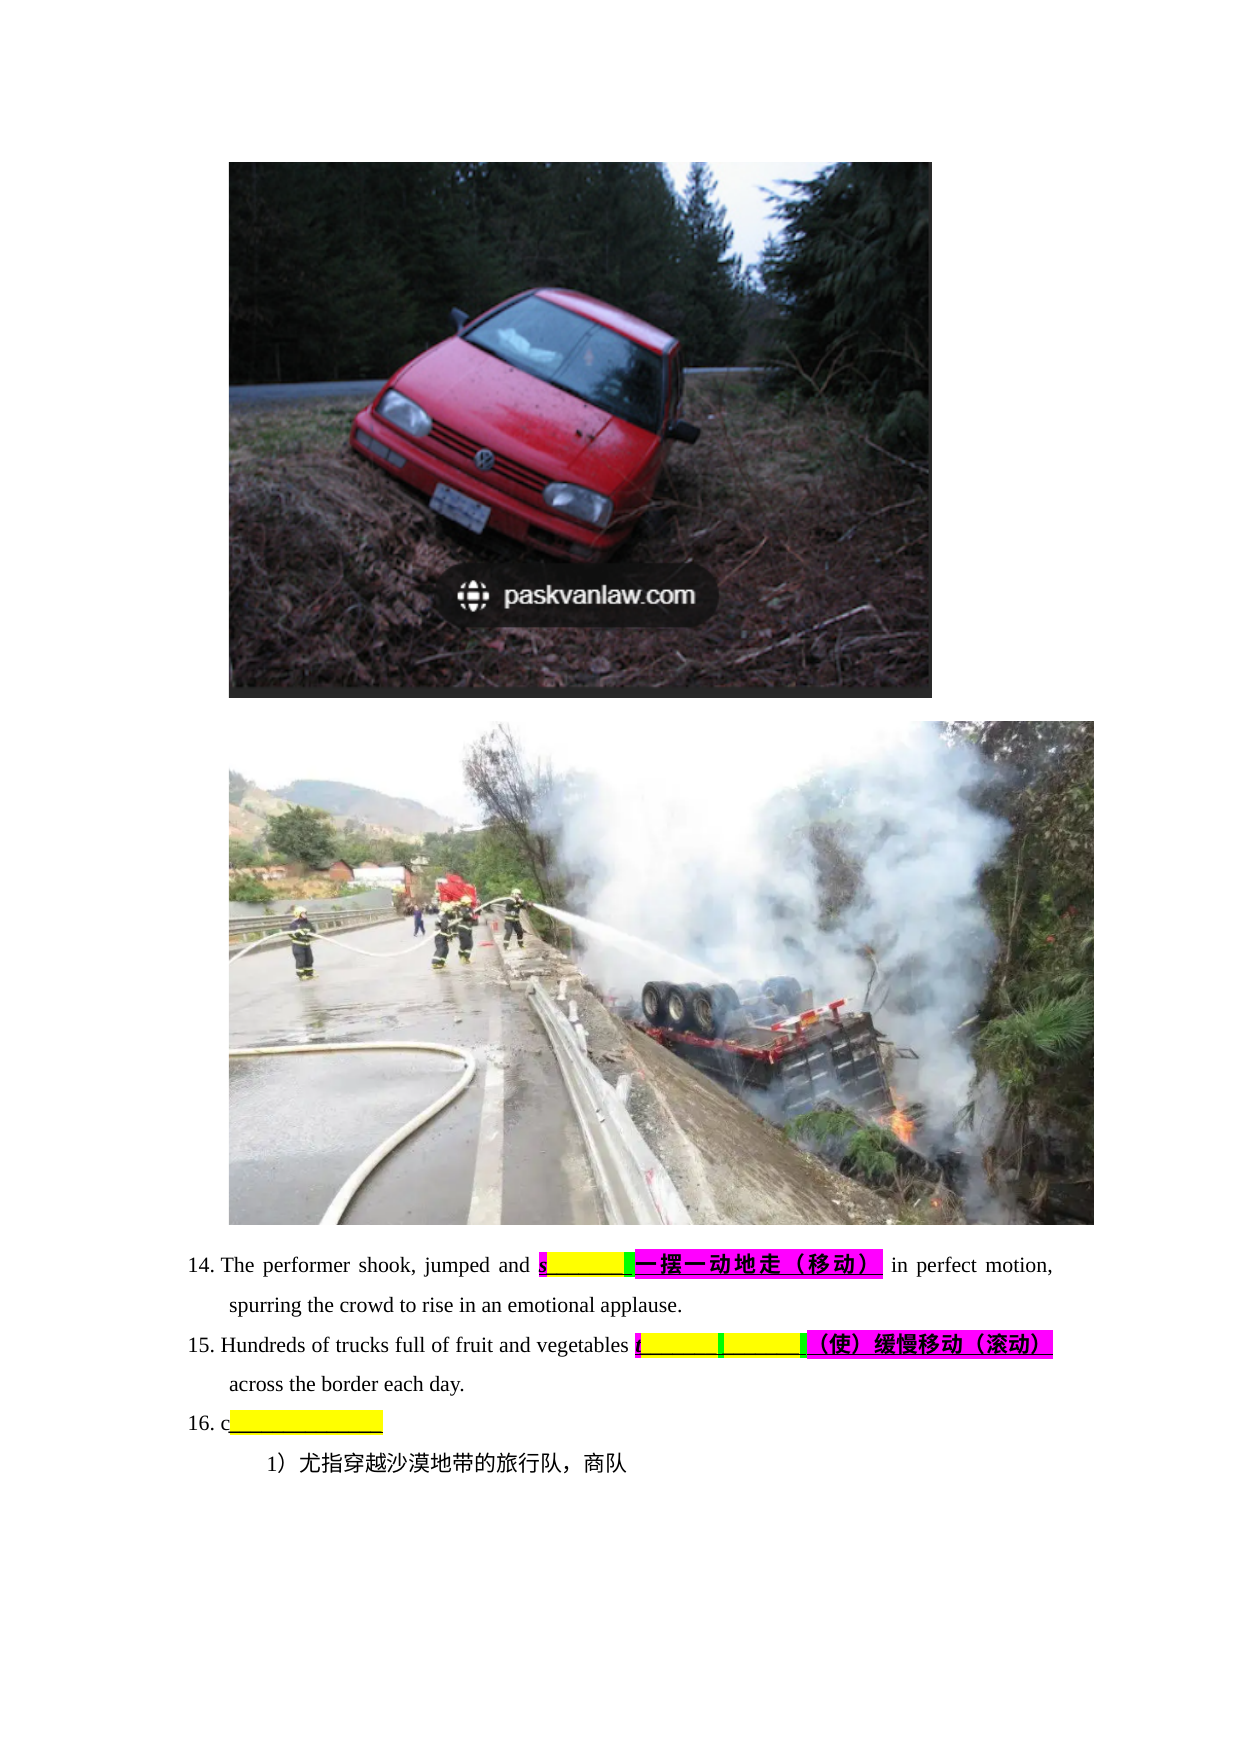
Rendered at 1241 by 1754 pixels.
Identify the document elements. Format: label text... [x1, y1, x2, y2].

list 1）尤指穿越沙漠地带的旅行队，商队 [266, 1445, 1053, 1478]
picture [228, 721, 1094, 1225]
picture [228, 162, 932, 698]
list Hundreds of trucks full of fruit and vegetables t_______ _______ （使）缓慢移动（滚动） across the border each day. [187, 1327, 1053, 1400]
list The performer shook, jumped and s_______ 一摆一动地走（移动） in perfect motion, spurring the crowd to rise in an emotional applause. [187, 1248, 1053, 1321]
list c______________ [187, 1407, 1053, 1439]
